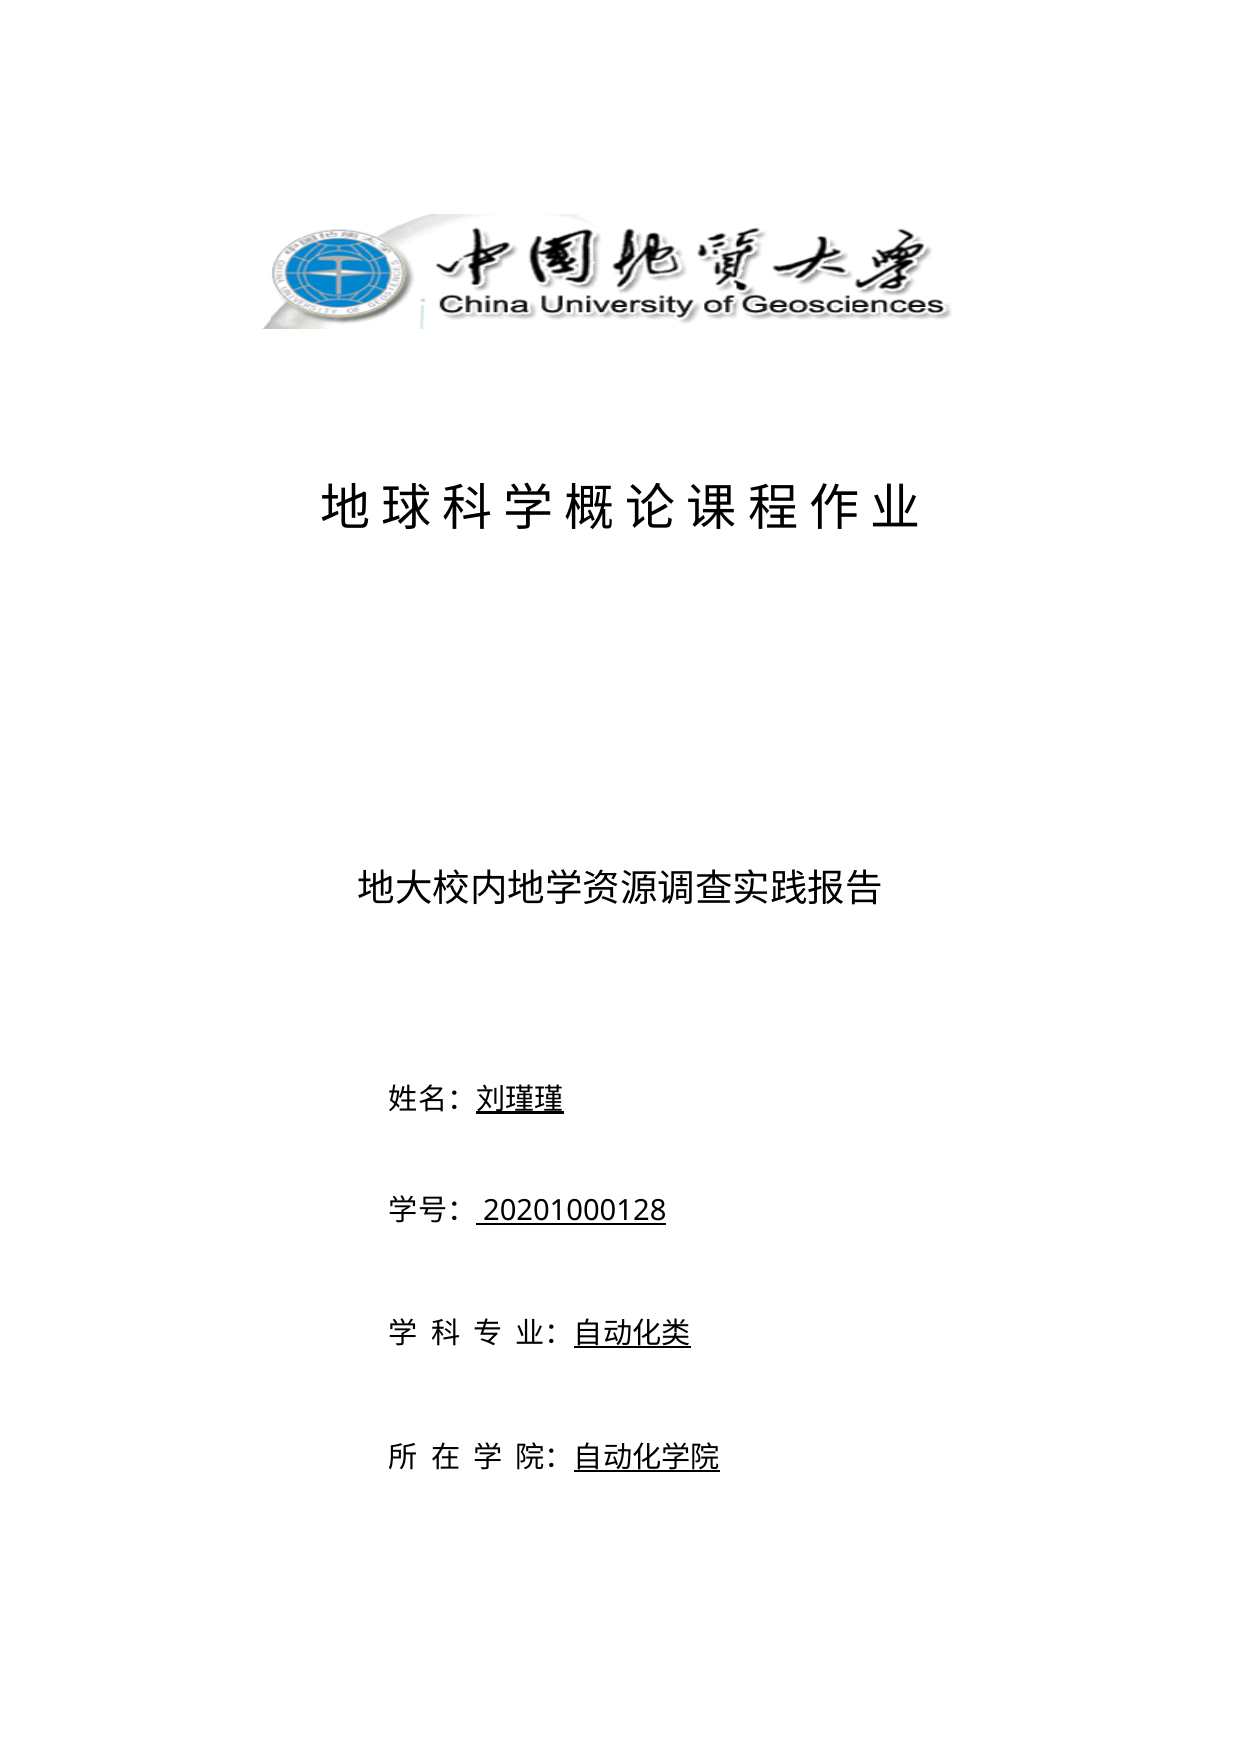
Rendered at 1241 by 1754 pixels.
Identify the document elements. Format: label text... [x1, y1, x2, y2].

text 学 科 专 业：自动化类 [187, 1299, 1053, 1364]
text 地大校内地学资源调查实践报告 [187, 852, 1053, 917]
text 姓名：刘瑾瑾 [187, 1064, 1053, 1129]
text 地 球 科 学 概 论 课 程 作 业 [187, 455, 1053, 553]
text 学号： 20201000128 [187, 1175, 1053, 1240]
text 所 在 学 院：自动化学院 [187, 1422, 1053, 1487]
picture [213, 214, 1027, 329]
